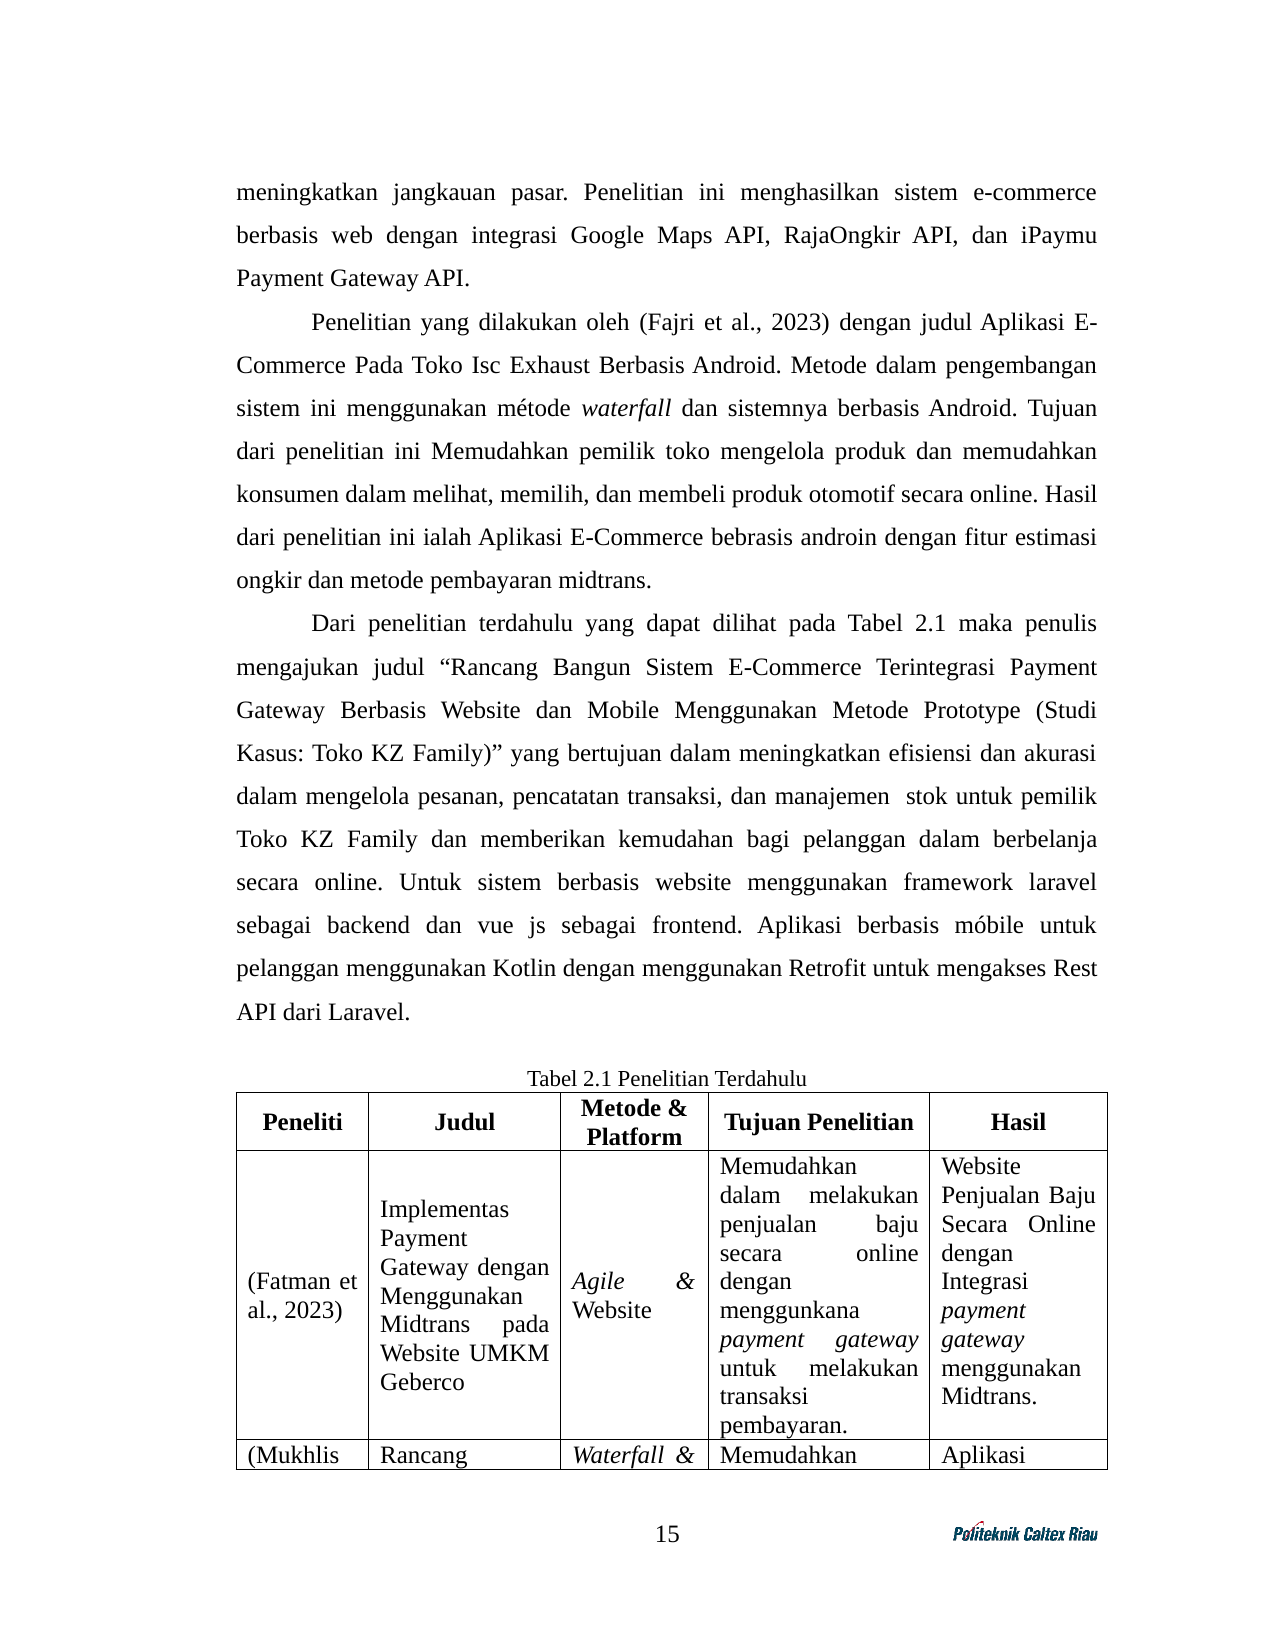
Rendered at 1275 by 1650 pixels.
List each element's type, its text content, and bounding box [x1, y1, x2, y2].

text Penelitian yang dilakukan oleh (Fajri et al., 2023) dengan judul Aplikasi E-Commerce Pada Toko Isc Exhaust Berbasis Android. Metode dalam pengembangan sistem ini menggunakan métode waterfall dan sistemnya berbasis Android. Tujuan dari penelitian ini Memudahkan pemilik toko mengelola produk dan memudahkan konsumen dalam melihat, memilih, dan membeli produk otomotif secara online. Hasil dari penelitian ini ialah Aplikasi E-Commerce bebrasis androin dengan fitur estimasi ongkir dan metode pembayaran midtrans. [236, 307, 1098, 594]
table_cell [930, 1440, 1107, 1469]
table_header Metode & Platform [561, 1093, 708, 1150]
table_header Judul [369, 1093, 560, 1150]
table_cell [709, 1440, 929, 1469]
table_cell Waterfall & Android [561, 1440, 708, 1469]
table_cell Agile & Website [561, 1151, 708, 1439]
table_cell Website Penjualan Baju Secara Online dengan Integrasi payment gateway menggunakan Midtrans. [930, 1151, 1107, 1439]
table_header Hasil [930, 1093, 1107, 1150]
text Dari penelitian terdahulu yang dapat dilihat pada Tabel 2.1 maka penulis mengajukan judul “Rancang Bangun Sistem E-Commerce Terintegrasi Payment Gateway Berbasis Website dan Mobile Menggunakan Metode Prototype (Studi Kasus: Toko KZ Family)” yang bertujuan dalam meningkatkan efisiensi dan akurasi dalam mengelola pesanan, pencatatan transaksi, dan manajemen stok untuk pemilik Toko KZ Family dan memberikan kemudahan bagi pelanggan dalam berbelanja secara online. Untuk sistem berbasis website menggunakan framework laravel sebagai backend dan vue js sebagai frontend. Aplikasi berbasis móbile untuk pelanggan menggunakan Kotlin dengan menggunakan Retrofit untuk mengakses Rest API dari Laravel. [236, 608, 1098, 1026]
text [236, 177, 1098, 292]
table_cell Memudahkan dalam melakukan penjualan baju secara online dengan menggunkana payment gateway untuk melakukan transaksi pembayaran. [709, 1151, 929, 1439]
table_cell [369, 1440, 560, 1469]
table_header Peneliti [237, 1093, 368, 1150]
table_cell Implementas Payment Gateway dengan Menggunakan Midtrans pada Website UMKM Geberco [369, 1151, 560, 1439]
picture [951, 1521, 1098, 1543]
text Tabel 2.1 Penelitian Terdahulu [236, 1065, 1098, 1092]
table_cell (Fatman et al., 2023) [237, 1151, 368, 1439]
table_header Tujuan Penelitian [709, 1093, 929, 1150]
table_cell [237, 1440, 368, 1469]
